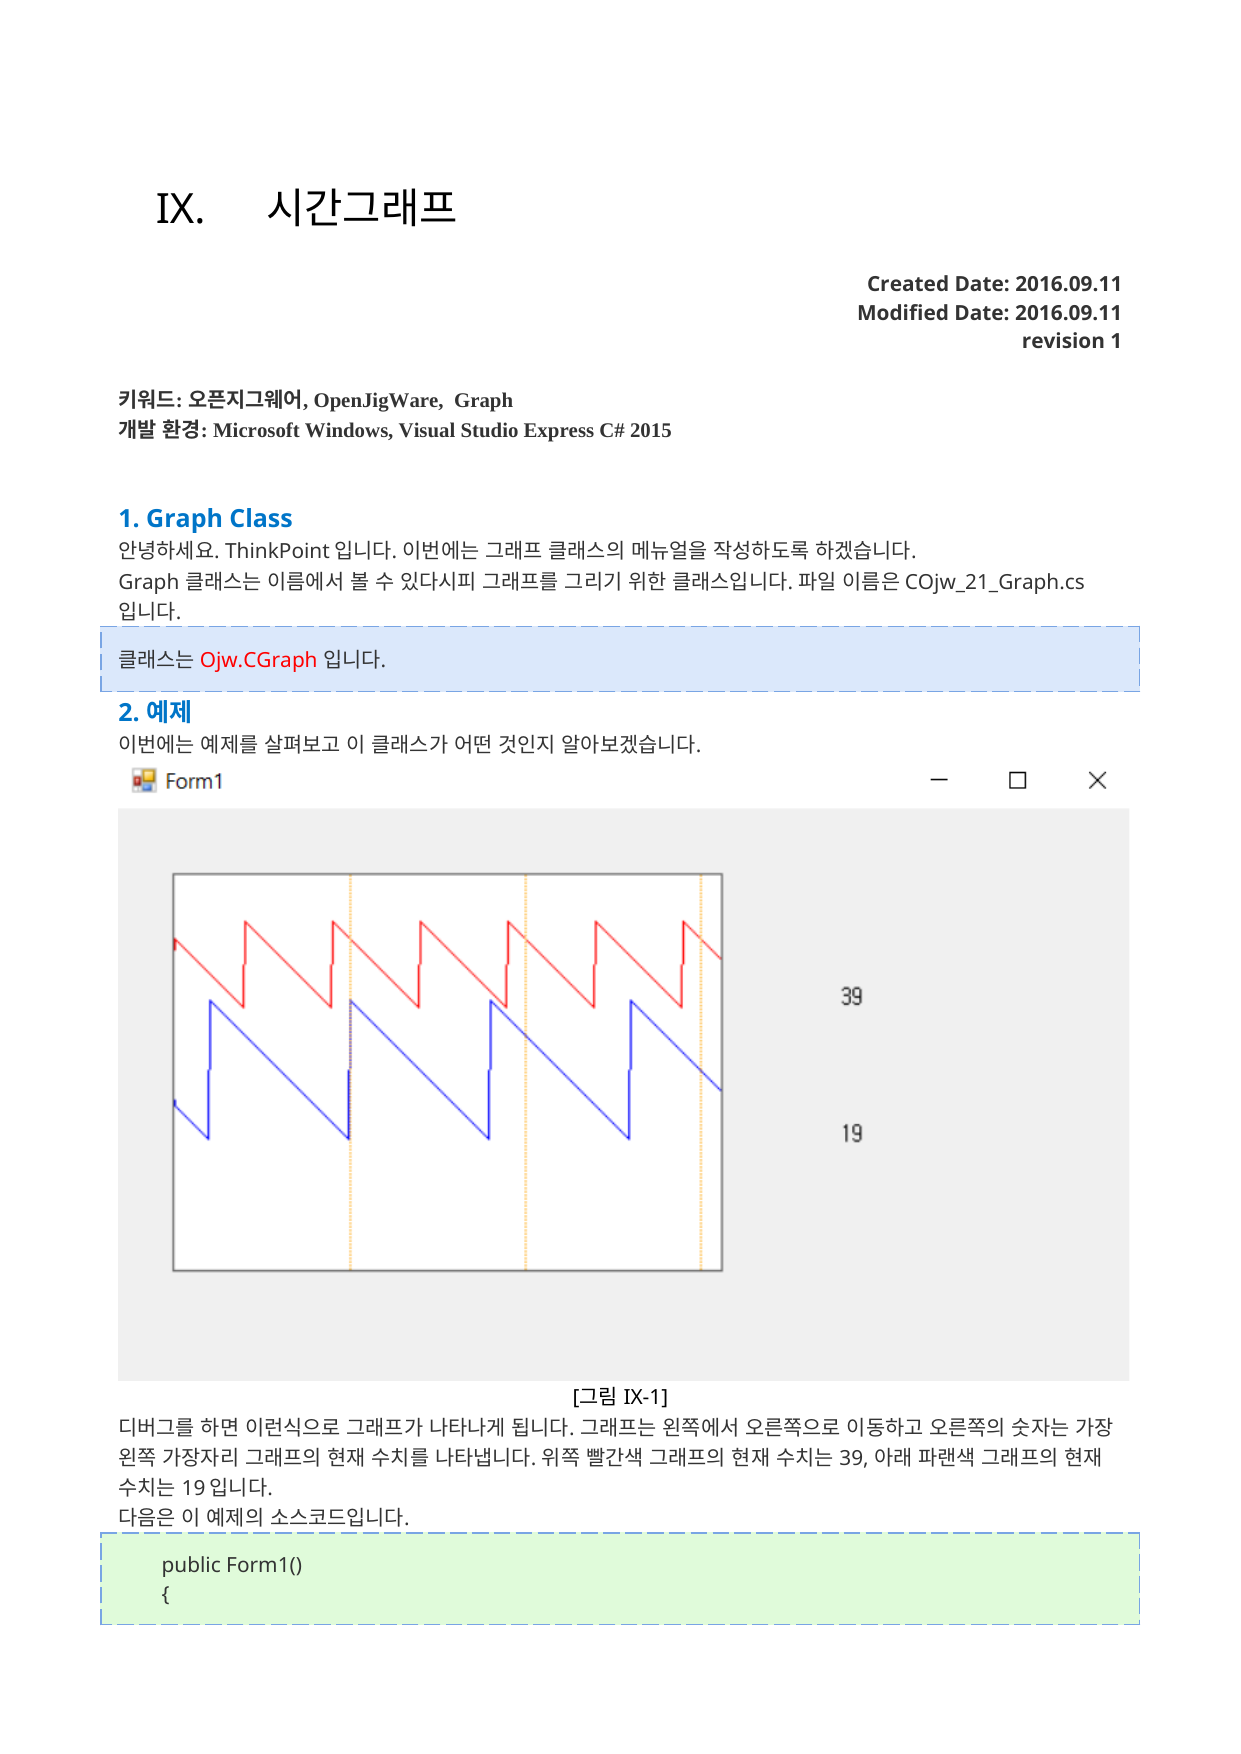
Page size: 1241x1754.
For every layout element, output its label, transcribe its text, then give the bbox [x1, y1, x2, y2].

text 개발 환경: Microsoft Windows, Visual Studio Express C# 2015 [118, 413, 1122, 444]
text 클래스는 Ojw.CGraph 입니다. [100, 626, 1140, 692]
text Modified Date: 2016.09.11 [118, 298, 1122, 326]
text 다음은 이 예제의 소스코드입니다. [118, 1502, 1122, 1532]
text Graph 클래스는 이름에서 볼 수 있다시피 그래프를 그리기 위한 클래스입니다. 파일 이름은 COjw_21_Graph.cs입니다. [118, 565, 1122, 626]
text Created Date: 2016.09.11 [118, 269, 1122, 298]
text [100, 1532, 1140, 1625]
text 1. Graph Class [118, 501, 1122, 534]
text 키워드: 오픈지그웨어, OpenJigWare, Graph [118, 383, 1122, 413]
text 이번에는 예제를 살펴보고 이 클래스가 어떤 것인지 알아보겠습니다. [118, 728, 1122, 758]
text 안녕하세요. ThinkPoint입니다. 이번에는 그래프 클래스의 메뉴얼을 작성하도록 하겠습니다. [118, 534, 1122, 565]
picture [118, 758, 1130, 1381]
text [그림 IX-1] [118, 1381, 1122, 1411]
text revision 1 [118, 326, 1122, 355]
text 디버그를 하면 이런식으로 그래프가 나타나게 됩니다. 그래프는 왼쪽에서 오른쪽으로 이동하고 오른쪽의 숫자는 가장 왼쪽 가장자리 그래프의 현재 수치를 나타냅니다. 위쪽 빨간색 그래프의 현재 수치는 39, 아래 파랜색 그래프의 현재 수치는 19입니다. [118, 1411, 1122, 1502]
list 시간그래프 [156, 175, 1122, 235]
text 2. 예제 [118, 692, 1122, 728]
